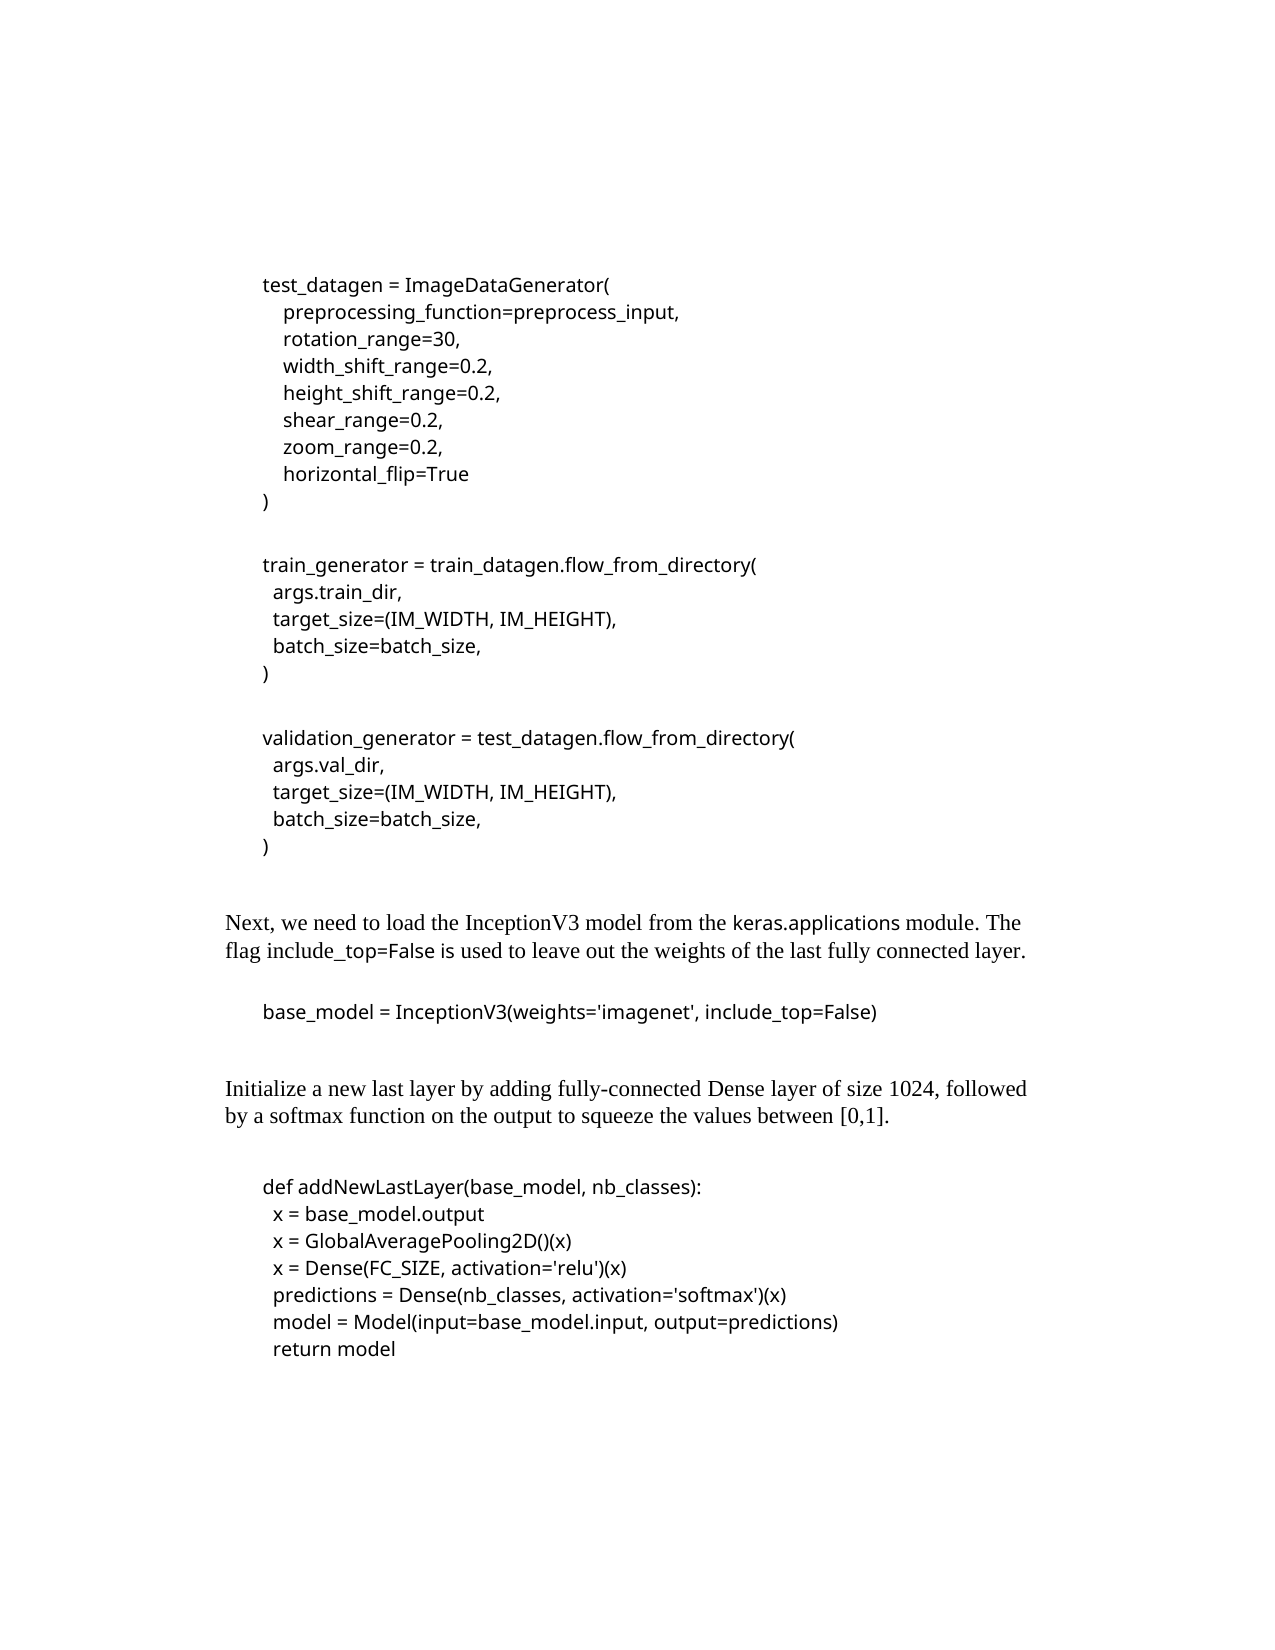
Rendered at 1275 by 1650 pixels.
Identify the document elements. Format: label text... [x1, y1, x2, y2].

text Next, we need to load the InceptionV3 model from the keras.applications module. The flag include_top=False is used to leave out the weights of the last fully connected layer. [225, 909, 1050, 964]
text test_datagen = ImageDataGenerator( preprocessing_function=preprocess_input, rotation_range=30, width_shift_range=0.2, height_shift_range=0.2, shear_range=0.2, zoom_range=0.2, horizontal_flip=True ) [262, 244, 1050, 514]
text train_generator = train_datagen.flow_from_directory( args.train_dir, target_size=(IM_WIDTH, IM_HEIGHT), batch_size=batch_size, ) [262, 552, 1050, 687]
text validation_generator = test_datagen.flow_from_directory( args.val_dir, target_size=(IM_WIDTH, IM_HEIGHT), batch_size=batch_size, ) [262, 724, 1050, 859]
text def addNewLastLayer(base_model, nb_classes): x = base_model.output x = GlobalAveragePooling2D()(x) x = Dense(FC_SIZE, activation='relu')(x) predictions = Dense(nb_classes, activation='softmax')(x) model = Model(input=base_model.input, output=predictions) return model [262, 1174, 1050, 1362]
text base_model = InceptionV3(weights='imagenet', include_top=False) [262, 998, 1050, 1025]
text Initialize a new last layer by adding fully-connected Dense layer of size 1024, followed by a softmax function on the output to squeeze the values between [0,1]. [225, 1076, 1050, 1128]
